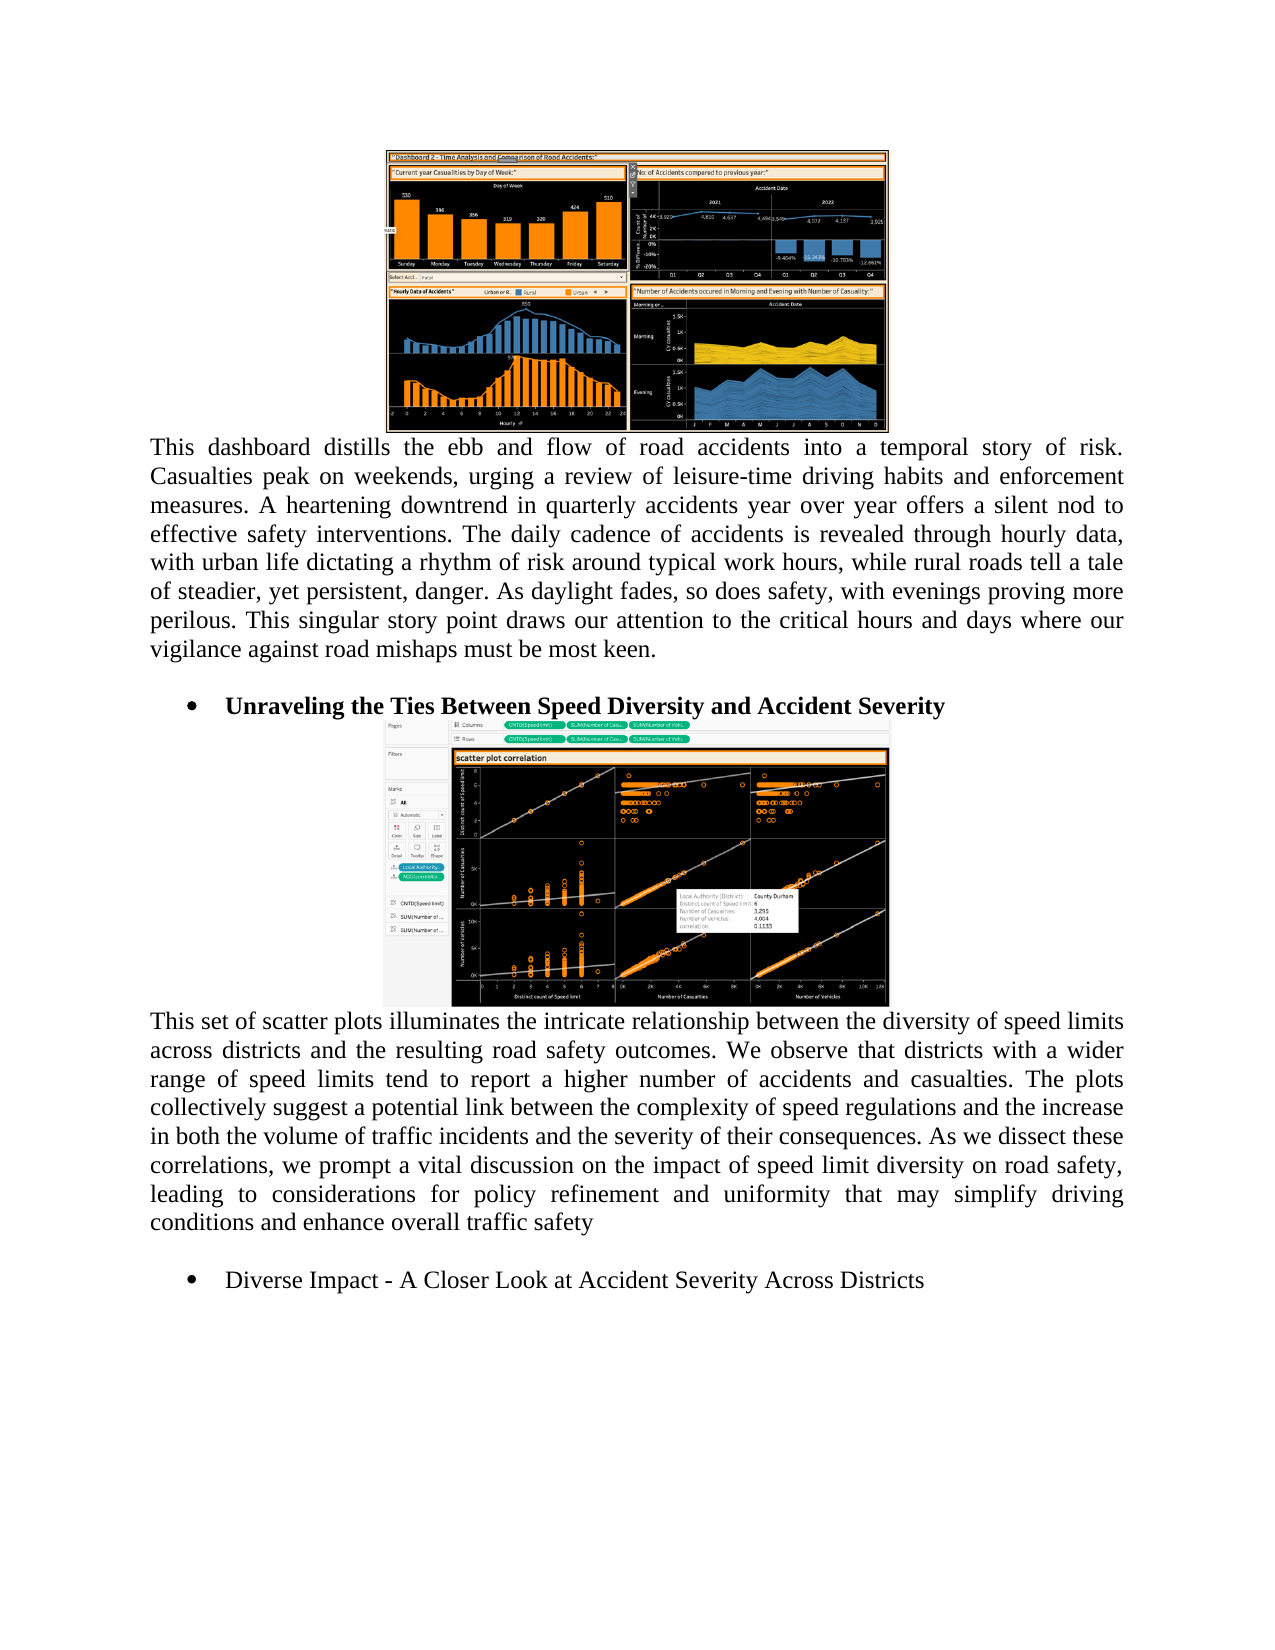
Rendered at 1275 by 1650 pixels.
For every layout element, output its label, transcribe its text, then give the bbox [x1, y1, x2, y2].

text This dashboard distills the ebb and flow of road accidents into a temporal story of risk. Casualties peak on weekends, urging a review of leisure-time driving habits and enforcement measures. A heartening downtrend in quarterly accidents year over year offers a silent nod to effective safety interventions. The daily cadence of accidents is revealed through hourly data, with urban life dictating a rhythm of risk around typical work hours, while rural roads tell a tale of steadier, yet persistent, danger. As daylight fades, so does safety, with evenings proving more perilous. This singular story point draws our attention to the critical hours and days where our vigilance against road mishaps must be most keen. [150, 1025, 1125, 1255]
list Unraveling the Ties Between Speed Diversity and Accident Severity [187, 1284, 1125, 1313]
picture [394, 150, 881, 427]
list Temporal Trends in Road Safety [187, 714, 1125, 743]
picture [384, 742, 891, 1026]
text dashboard takes us on a visual journey through the critical factors contributing to road accidents. The clustered map spots tell a story of geographic accident distribution, potentially identifying regions needing urgent road safety improvements. The bar chart converses about the dangers of single carriageways, which dwarf other road types in accident counts. A weekly rhythm of accidents emerges, peaking on Saturdays, hinting at behavioral risks or increased weekend travels. Finally, the urban-rural divide reveals an urban concentration of accidents at lower speed limits, contrasting with rural high-speed mishaps. This single story point emphasizes the multifactorial nature of road safety and the importance of tailored, data-driven responses. [150, 426, 1125, 656]
